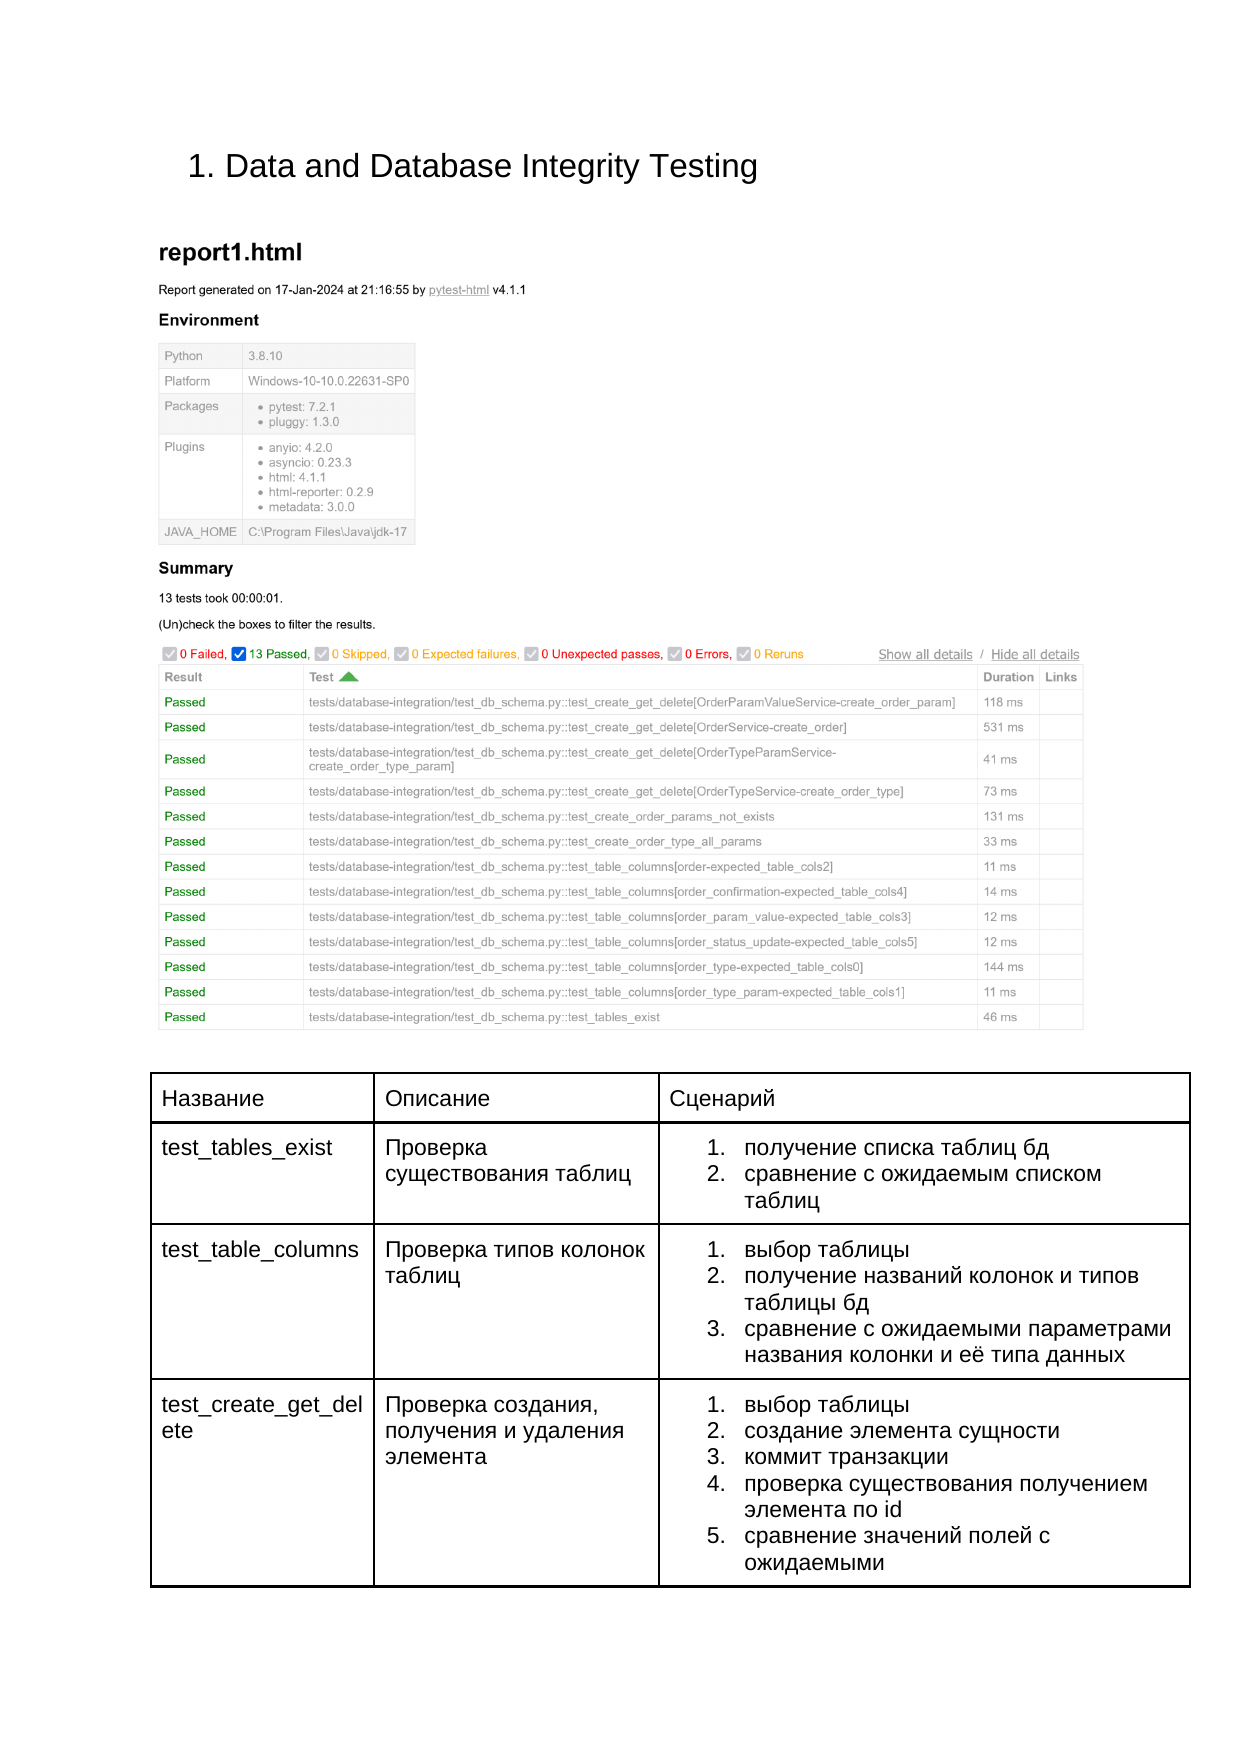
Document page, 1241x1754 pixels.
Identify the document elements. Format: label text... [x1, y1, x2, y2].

table_header Описание [375, 1074, 658, 1121]
table_cell получение списка таблиц бд сравнение с ожидаемым списком таблиц [660, 1124, 1189, 1223]
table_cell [660, 1380, 1189, 1585]
table_cell Проверка существования таблиц [375, 1124, 658, 1223]
table_cell test_tables_exist [152, 1124, 373, 1223]
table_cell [375, 1380, 658, 1585]
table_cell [152, 1380, 373, 1585]
table_cell test_table_columns [152, 1225, 373, 1378]
table_header Сценарий [660, 1074, 1189, 1121]
table_cell выбор таблицы получение названий колонок и типов таблицы бд сравнение с ожидаемыми параметрами названия колонки и её типа данных [660, 1225, 1189, 1378]
table_header Название [152, 1074, 373, 1121]
picture [150, 221, 1091, 1038]
table_cell Проверка типов колонок таблиц [375, 1225, 658, 1378]
subtitle Data and Database Integrity Testing [187, 150, 1090, 185]
